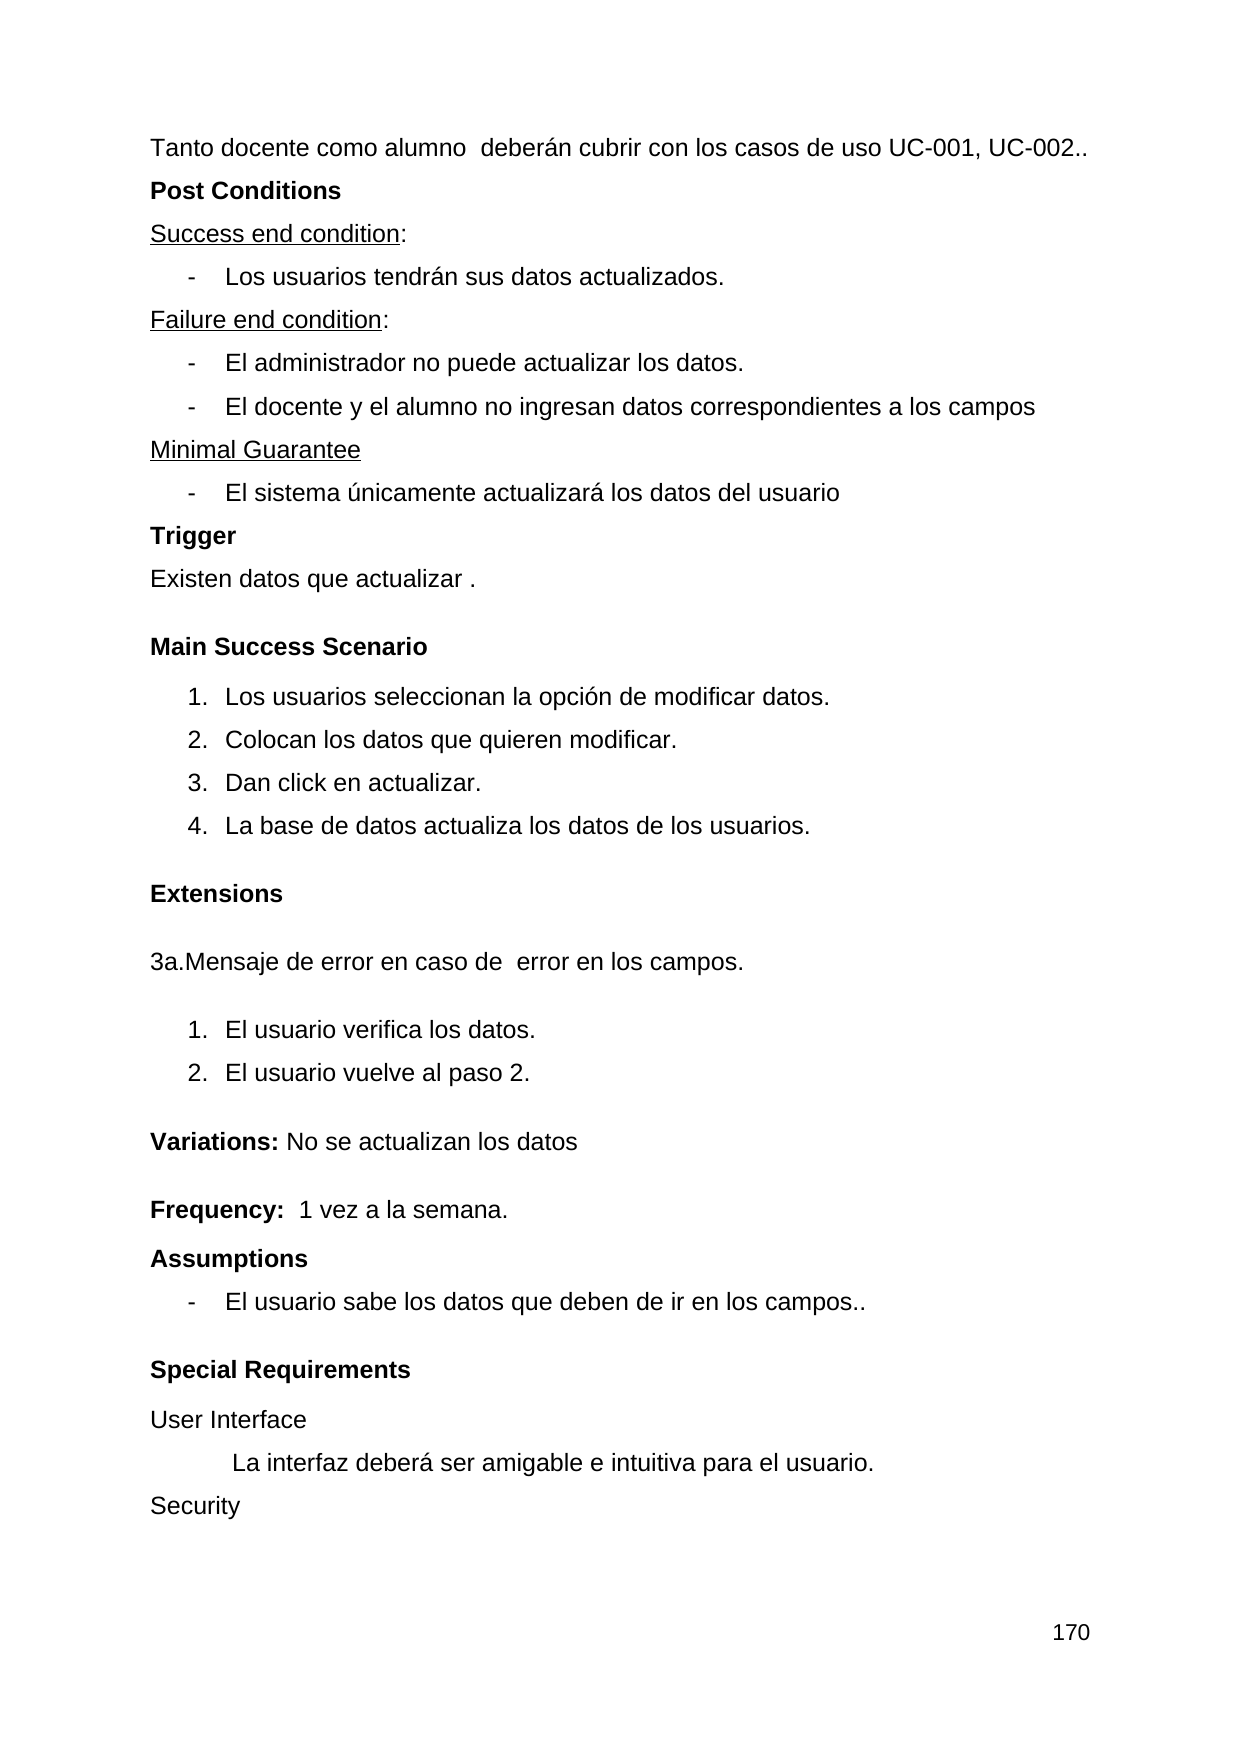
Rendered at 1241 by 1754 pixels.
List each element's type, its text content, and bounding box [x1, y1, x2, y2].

list La base de datos actualiza los datos de los usuarios. [187, 811, 1090, 840]
list El docente y el alumno no ingresan datos correspondientes a los campos [187, 392, 1090, 420]
text Extensions [150, 879, 1090, 908]
list El sistema únicamente actualizará los datos del usuario [187, 478, 1090, 507]
text Assumptions [150, 1244, 1090, 1273]
text Trigger [150, 521, 1090, 550]
text Existen datos que actualizar . [150, 564, 1090, 593]
text Main Success Scenario [150, 632, 1090, 661]
list Los usuarios tendrán sus datos actualizados. [187, 262, 1090, 291]
text Success end condition: [150, 219, 1090, 248]
text User Interface [150, 1405, 1090, 1433]
text Special Requirements [150, 1355, 1090, 1384]
list El usuario verifica los datos. [187, 1015, 1090, 1044]
list Dan click en actualizar. [187, 768, 1090, 797]
text Tanto docente como alumno deberán cubrir con los casos de uso UC-001, UC-002.. [150, 133, 1090, 162]
list El administrador no puede actualizar los datos. [187, 348, 1090, 377]
text Minimal Guarantee [150, 435, 1090, 463]
list El usuario vuelve al paso 2. [187, 1058, 1090, 1087]
text Security [150, 1491, 1090, 1520]
text Post Conditions [150, 176, 1090, 205]
list Los usuarios seleccionan la opción de modificar datos. [187, 682, 1090, 710]
text Frequency: 1 vez a la semana. [150, 1195, 1090, 1223]
text 3a.Mensaje de error en caso de error en los campos. [150, 947, 1090, 976]
text Variations: No se actualizan los datos [150, 1127, 1090, 1155]
list El usuario sabe los datos que deben de ir en los campos.. [187, 1287, 1090, 1316]
list Colocan los datos que quieren modificar. [187, 725, 1090, 753]
text Failure end condition: [150, 305, 1090, 334]
text La interfaz deberá ser amigable e intuitiva para el usuario. [225, 1448, 1090, 1477]
